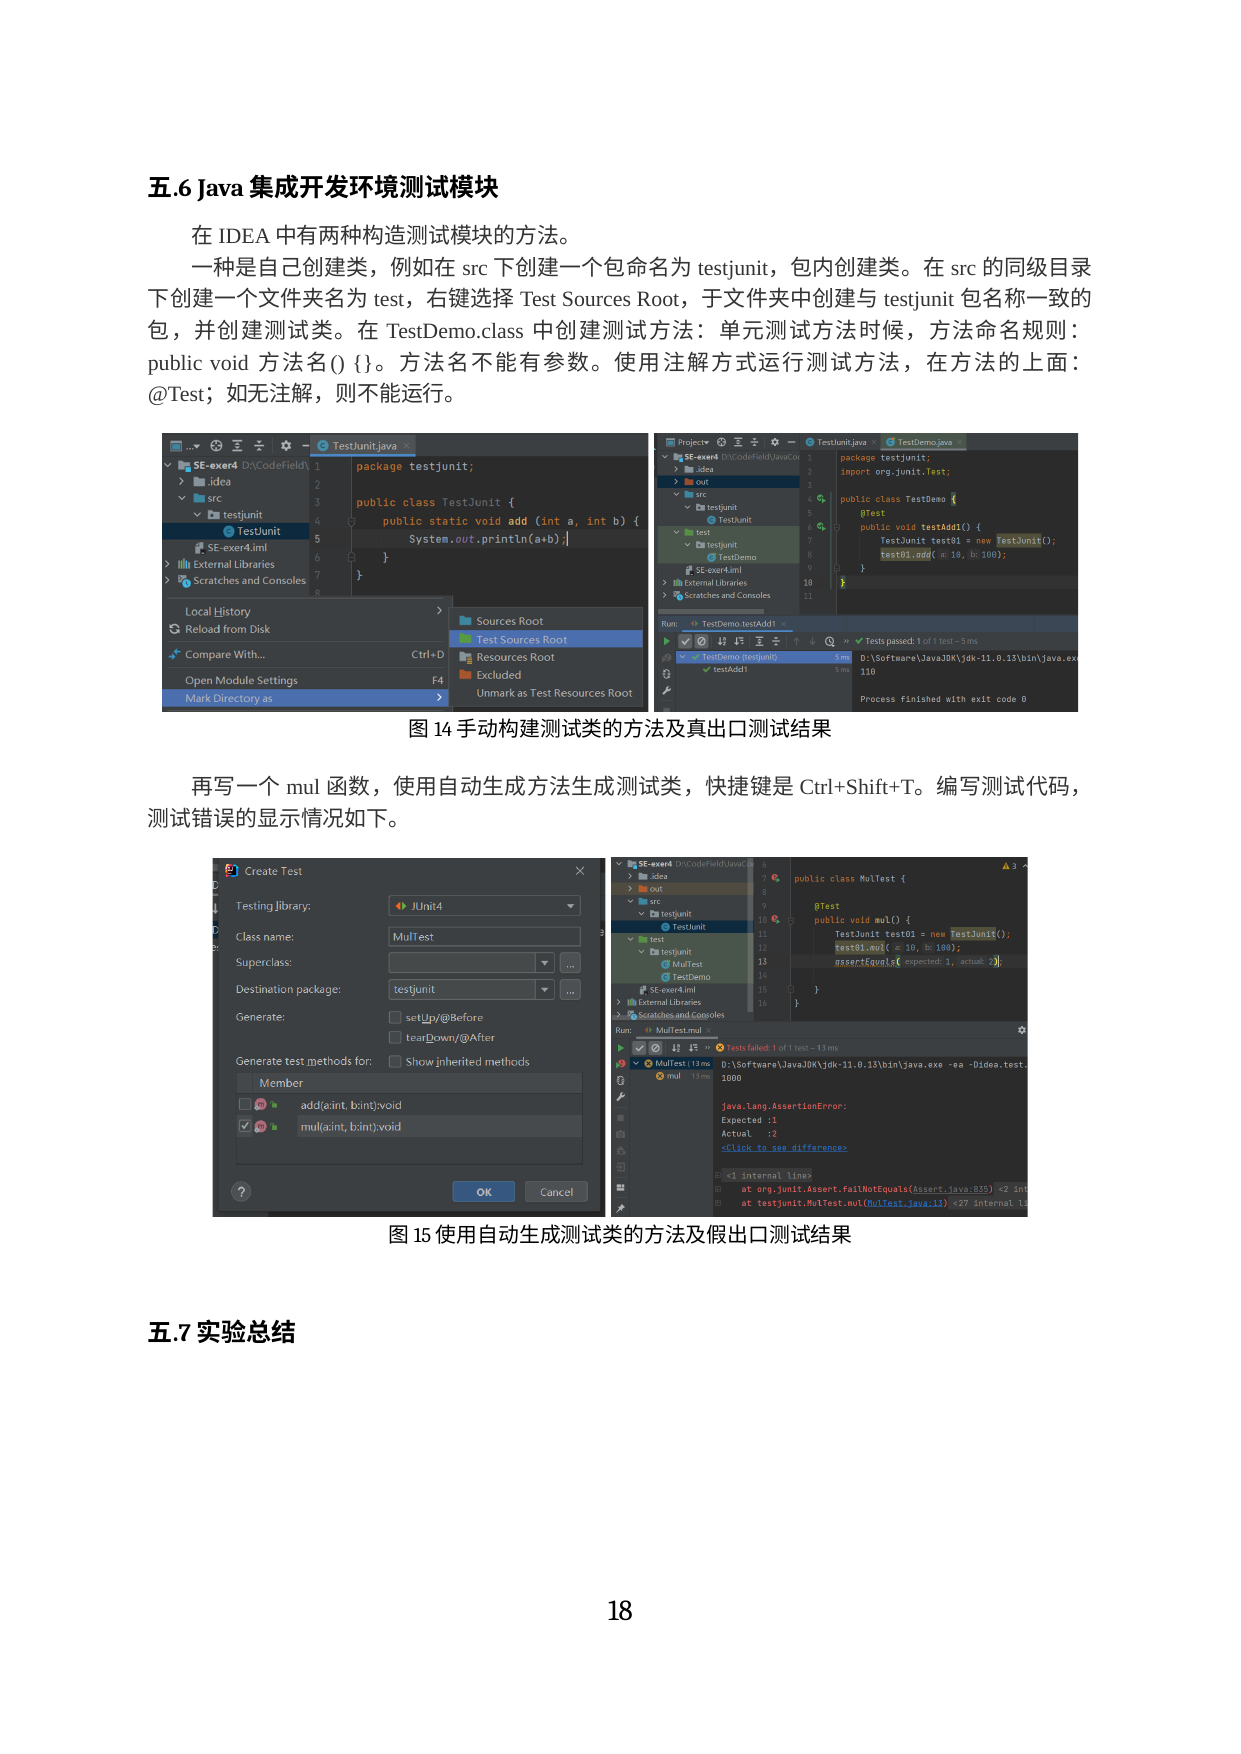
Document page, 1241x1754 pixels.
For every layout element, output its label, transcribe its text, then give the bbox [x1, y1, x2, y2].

text 再写一个 mul 函数，使用自动生成方法生成测试类，快捷键是Ctrl+Shift+T。编写测试代码，测试错误的显示情况如下。 [148, 769, 1093, 832]
picture [212, 858, 606, 1217]
text 一种是自己创建类，例如在 src 下创建一个包命名为 testjunit，包内创建类。在 src 的同级目录下创建一个文件夹名为 test，右键选择 Test Sources Root，于文件夹中创建与 testjunit 包名称一致的包，并创建测试类。在TestDemo.class 中创建测试方法：单元测试方法时候，方法命名规则：public void 方法名() {}。方法名不能有参数。使用注解方式运行测试方法，在方法的上面：@Test；如无注解，则不能运行。 [148, 249, 1093, 408]
picture [162, 433, 649, 712]
subtitle Java 集成开发环境测试模块 [148, 153, 1093, 218]
text 在 IDEA 中有两种构造测试模块的方法。 [148, 218, 1093, 249]
subtitle 实验总结 [148, 1298, 1093, 1363]
text 图 14 手动构建测试类的方法及真出口测试结果 [148, 711, 1093, 744]
text 图 15 使用自动生成测试类的方法及假出口测试结果 [148, 1217, 1093, 1249]
picture [654, 433, 1079, 712]
picture [611, 857, 1028, 1217]
